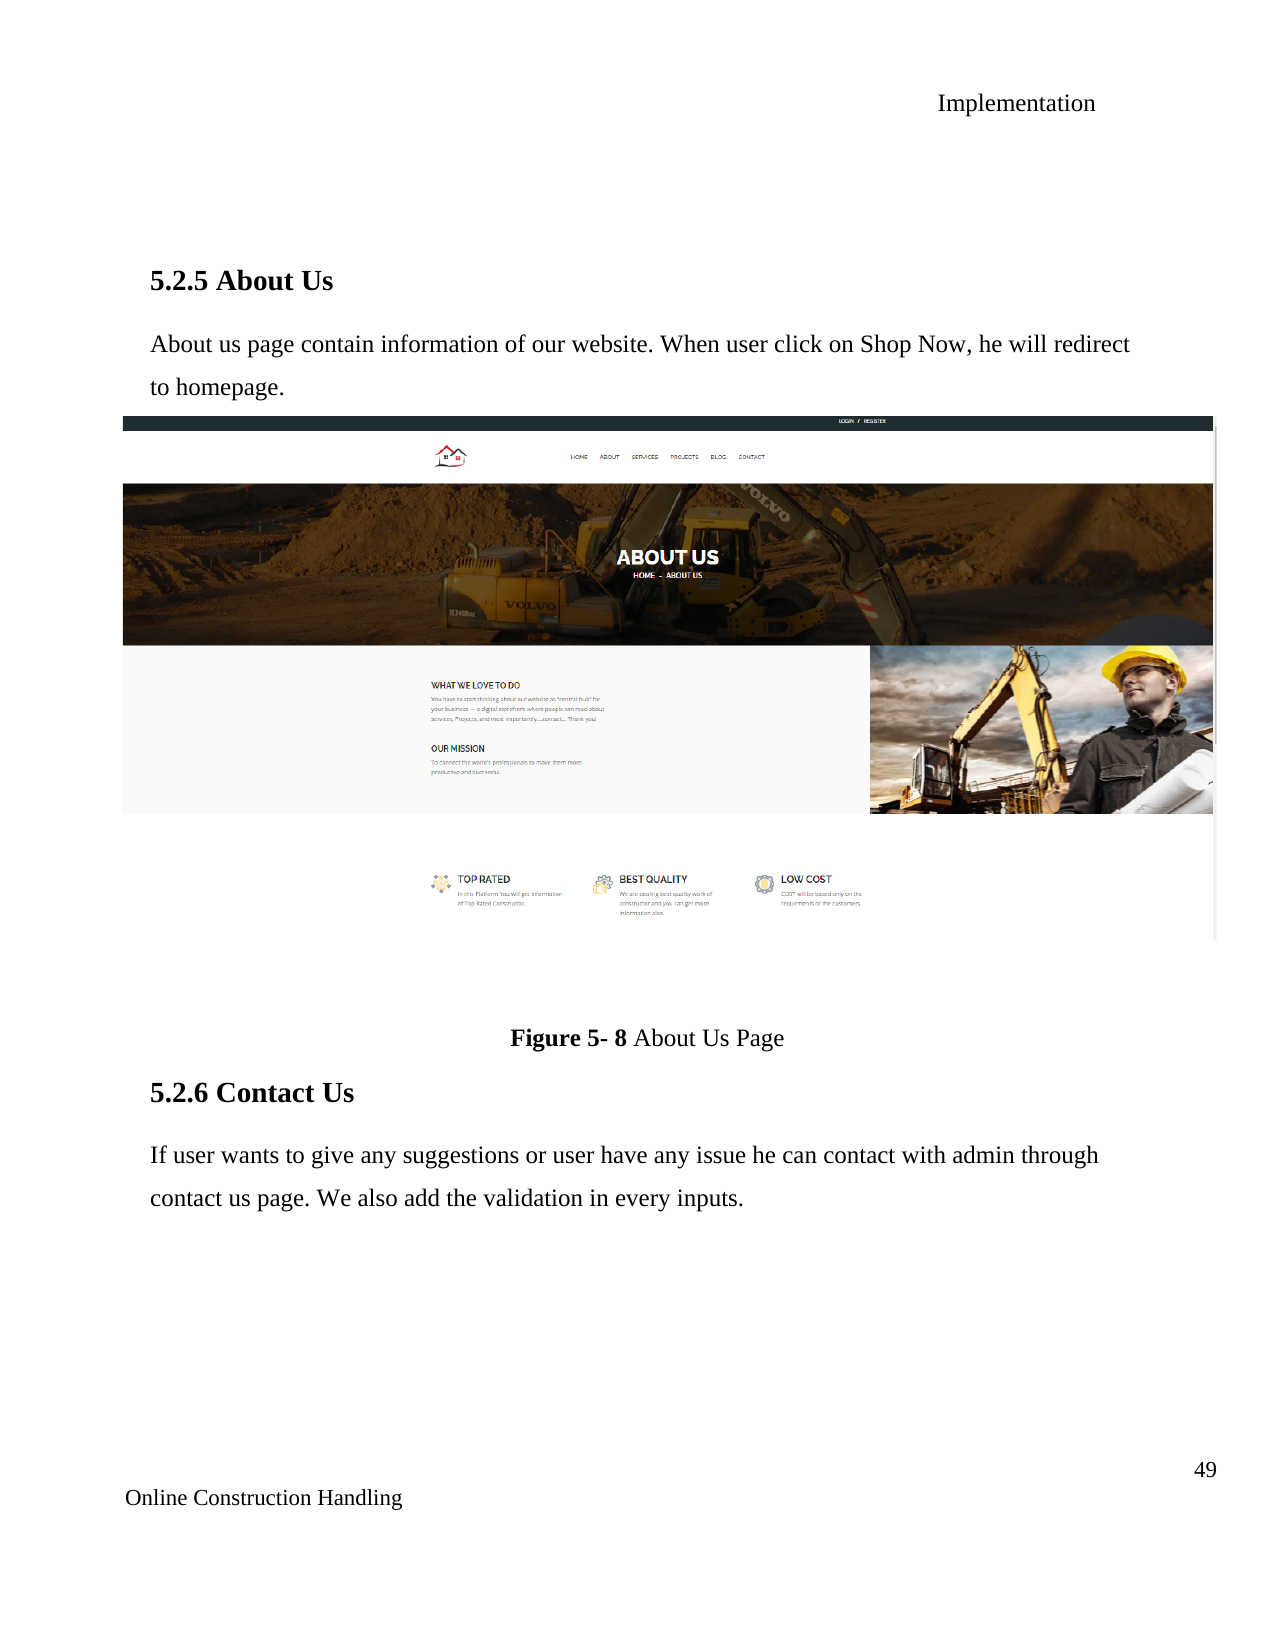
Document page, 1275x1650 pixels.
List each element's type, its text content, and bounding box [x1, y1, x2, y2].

text If user wants to give any suggestions or user have any issue he can contact with admin through contact us page. We also add the validation in every inputs. [150, 1140, 1125, 1212]
text Figure 5- 8 About Us Page [510, 1023, 1217, 1051]
picture [122, 416, 1217, 940]
subtitle Contact Us [150, 1075, 358, 1108]
subtitle About Us [150, 263, 1217, 297]
text About us page contain information of our website. When user click on Shop Now, he will redirect to homepage. [150, 329, 1148, 401]
